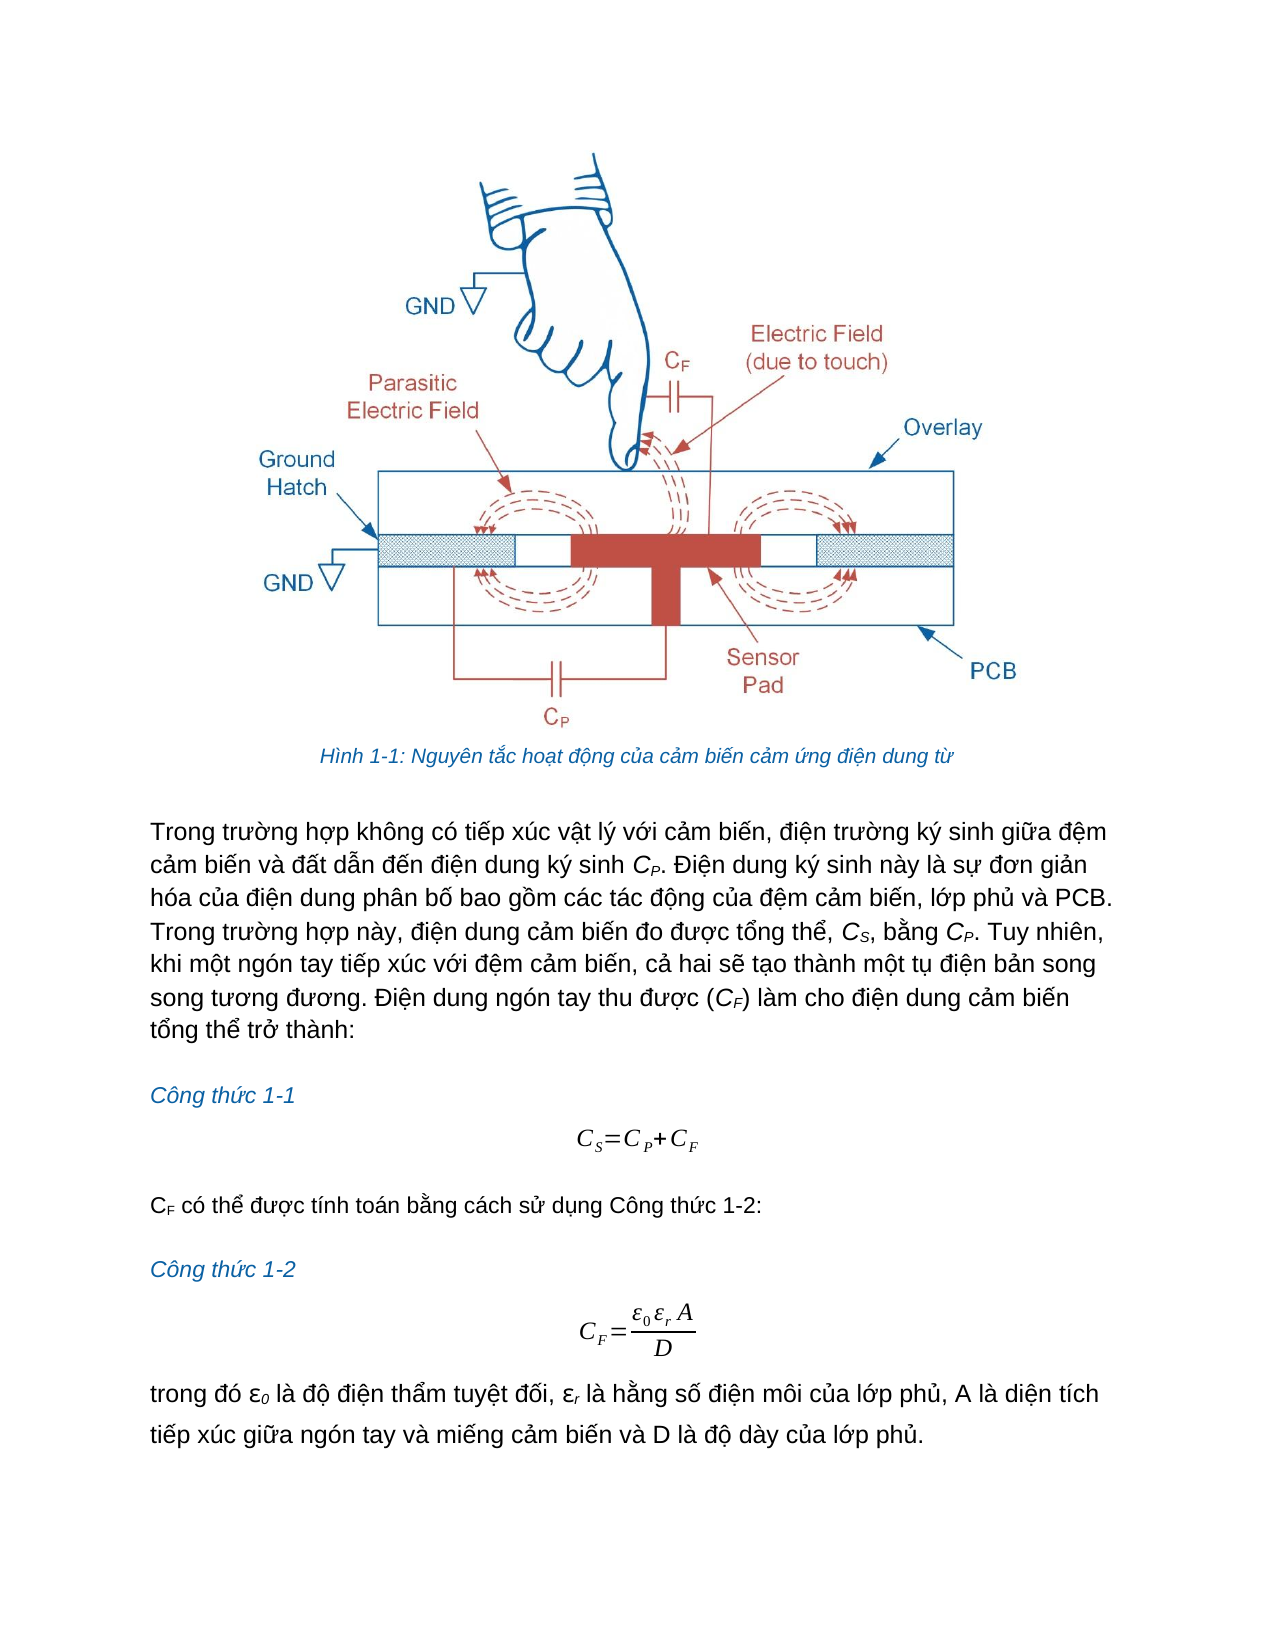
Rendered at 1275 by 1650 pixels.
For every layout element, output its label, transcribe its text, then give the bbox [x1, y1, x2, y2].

text Công thức 1-2 [150, 1256, 1125, 1282]
text Trong trường hợp không có tiếp xúc vật lý với cảm biến, điện trường ký sinh giữa đệm cảm biến và đất dẫn đến điện dung ký sinh CP. Điện dung ký sinh này là sự đơn giản hóa của điện dung phân bố bao gồm các tác động của đệm cảm biến, lớp phủ và PCB. Trong trường hợp này, điện dung cảm biến đo được tổng thể, CS, bằng CP. Tuy nhiên, khi một ngón tay tiếp xúc với đệm cảm biến, cả hai sẽ tạo thành một tụ điện bản song song tương đương. Điện dung ngón tay thu được (CF) làm cho điện dung cảm biến tổng thể trở thành: [150, 817, 1125, 1044]
text trong đó ε0 là độ điện thẩm tuyệt đối, εr là hằng số điện môi của lớp phủ, A là diện tích tiếp xúc giữa ngón tay và miếng cảm biến và D là độ dày của lớp phủ. [150, 1365, 1125, 1449]
text Hình 1-1: Nguyên tắc hoạt động của cảm biến cảm ứng điện dung từ [150, 744, 1125, 768]
picture [245, 150, 1030, 741]
text CF có thể được tính toán bằng cách sử dụng Công thức 1-2: [150, 1192, 1125, 1219]
text Công thức 1-1 [150, 1082, 1125, 1108]
